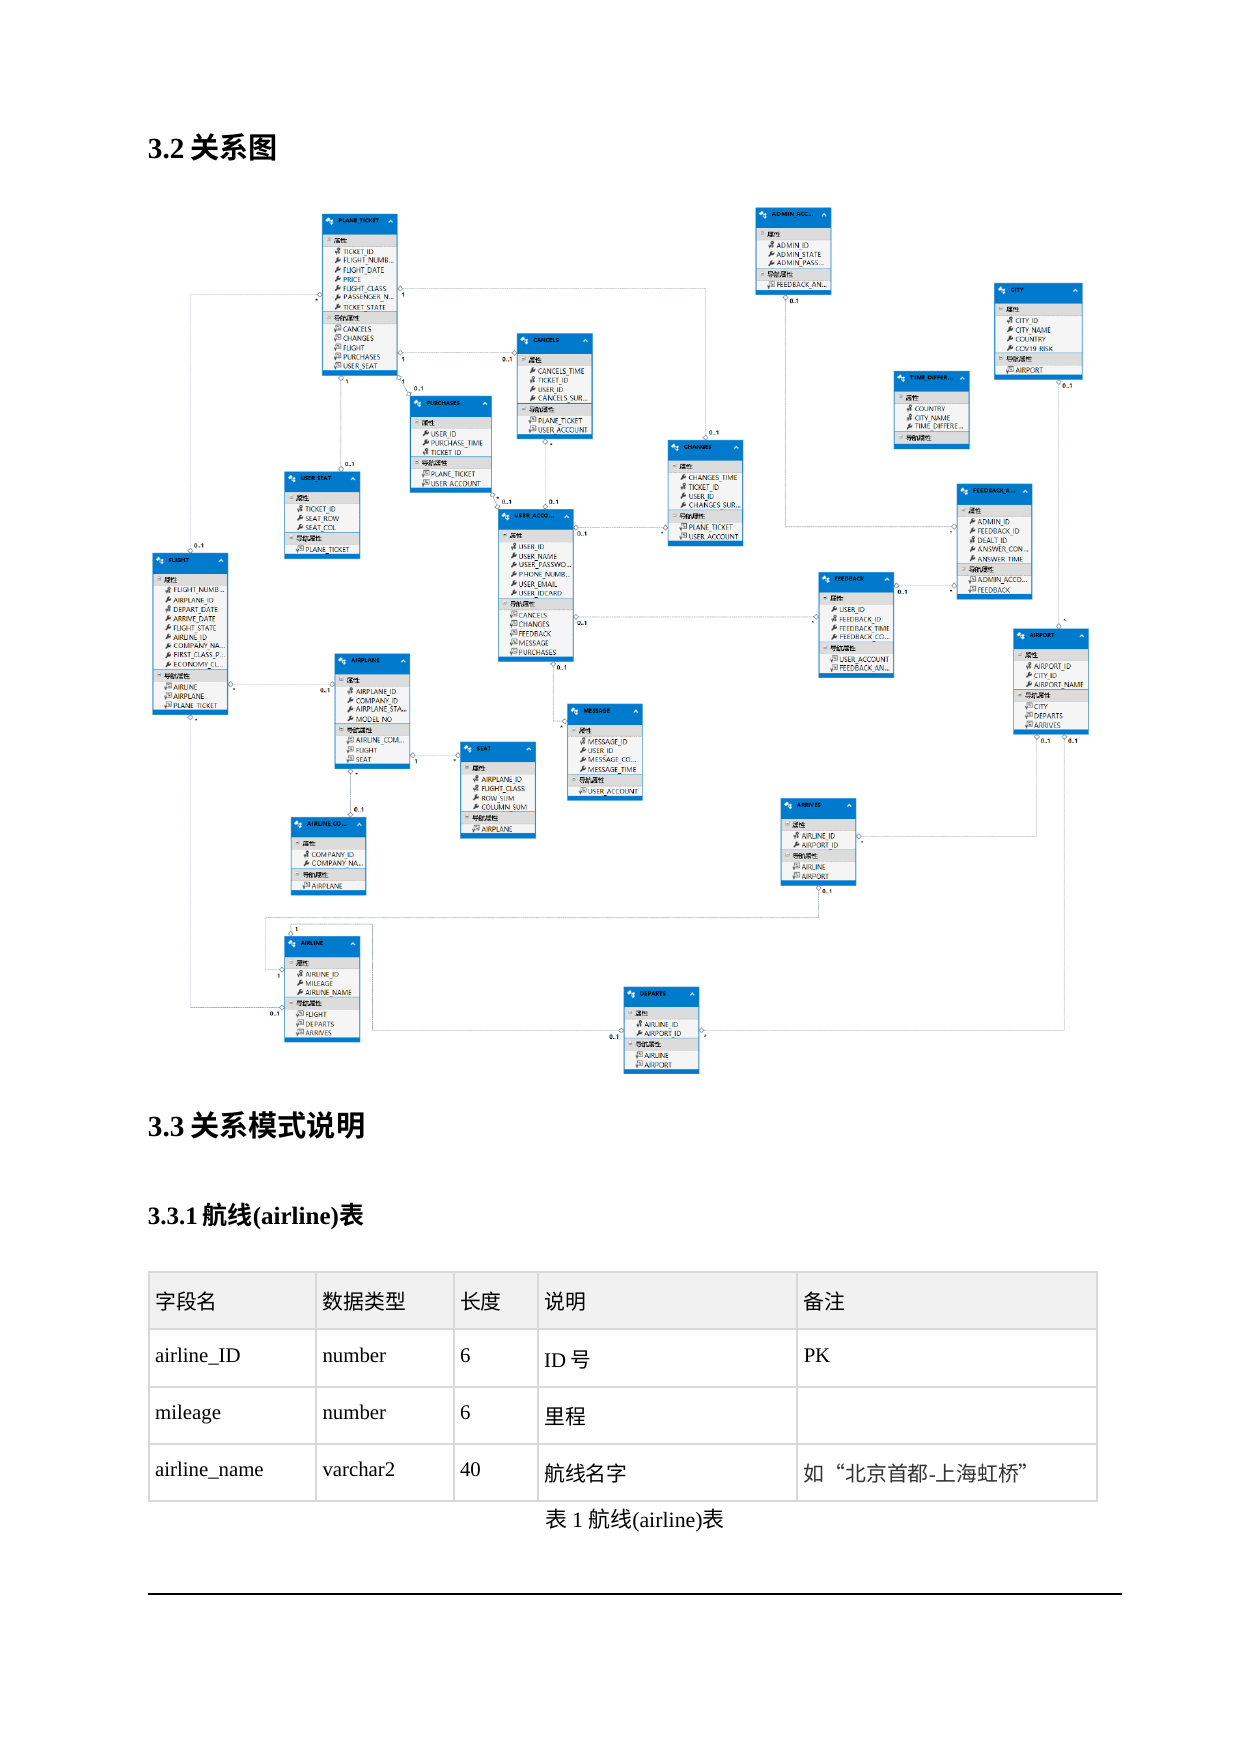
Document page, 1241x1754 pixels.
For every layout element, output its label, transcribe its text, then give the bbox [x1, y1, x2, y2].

table_cell airline_ID [150, 1330, 315, 1386]
table_cell PK [798, 1330, 1096, 1386]
table_cell varchar2 [317, 1445, 453, 1500]
table_cell 航线名字 [539, 1445, 796, 1500]
table_cell number [317, 1388, 453, 1443]
text 表1 航线(airline)表 [148, 1502, 1122, 1534]
table_header 说明 [539, 1273, 796, 1328]
table_header 字段名 [150, 1273, 315, 1328]
table_cell 如“北京首都-上海虹桥” [798, 1445, 1096, 1500]
table_header 数据类型 [317, 1273, 453, 1328]
subtitle 3.3.1航线(airline)表 [148, 1196, 1122, 1232]
table_cell [798, 1388, 1096, 1443]
table_header 备注 [798, 1273, 1096, 1328]
table_cell number [317, 1330, 453, 1386]
table_cell mileage [150, 1388, 315, 1443]
table_cell airline_name [150, 1445, 315, 1500]
table_cell ID号 [539, 1330, 796, 1386]
table_cell 40 [455, 1445, 537, 1500]
picture [147, 202, 1093, 1078]
subtitle 3.3关系模式说明 [148, 1103, 1122, 1145]
table_header 长度 [455, 1273, 537, 1328]
subtitle 3.2关系图 [148, 124, 1122, 167]
table_cell 6 [455, 1388, 537, 1443]
table_cell 里程 [539, 1388, 796, 1443]
table_cell 6 [455, 1330, 537, 1386]
